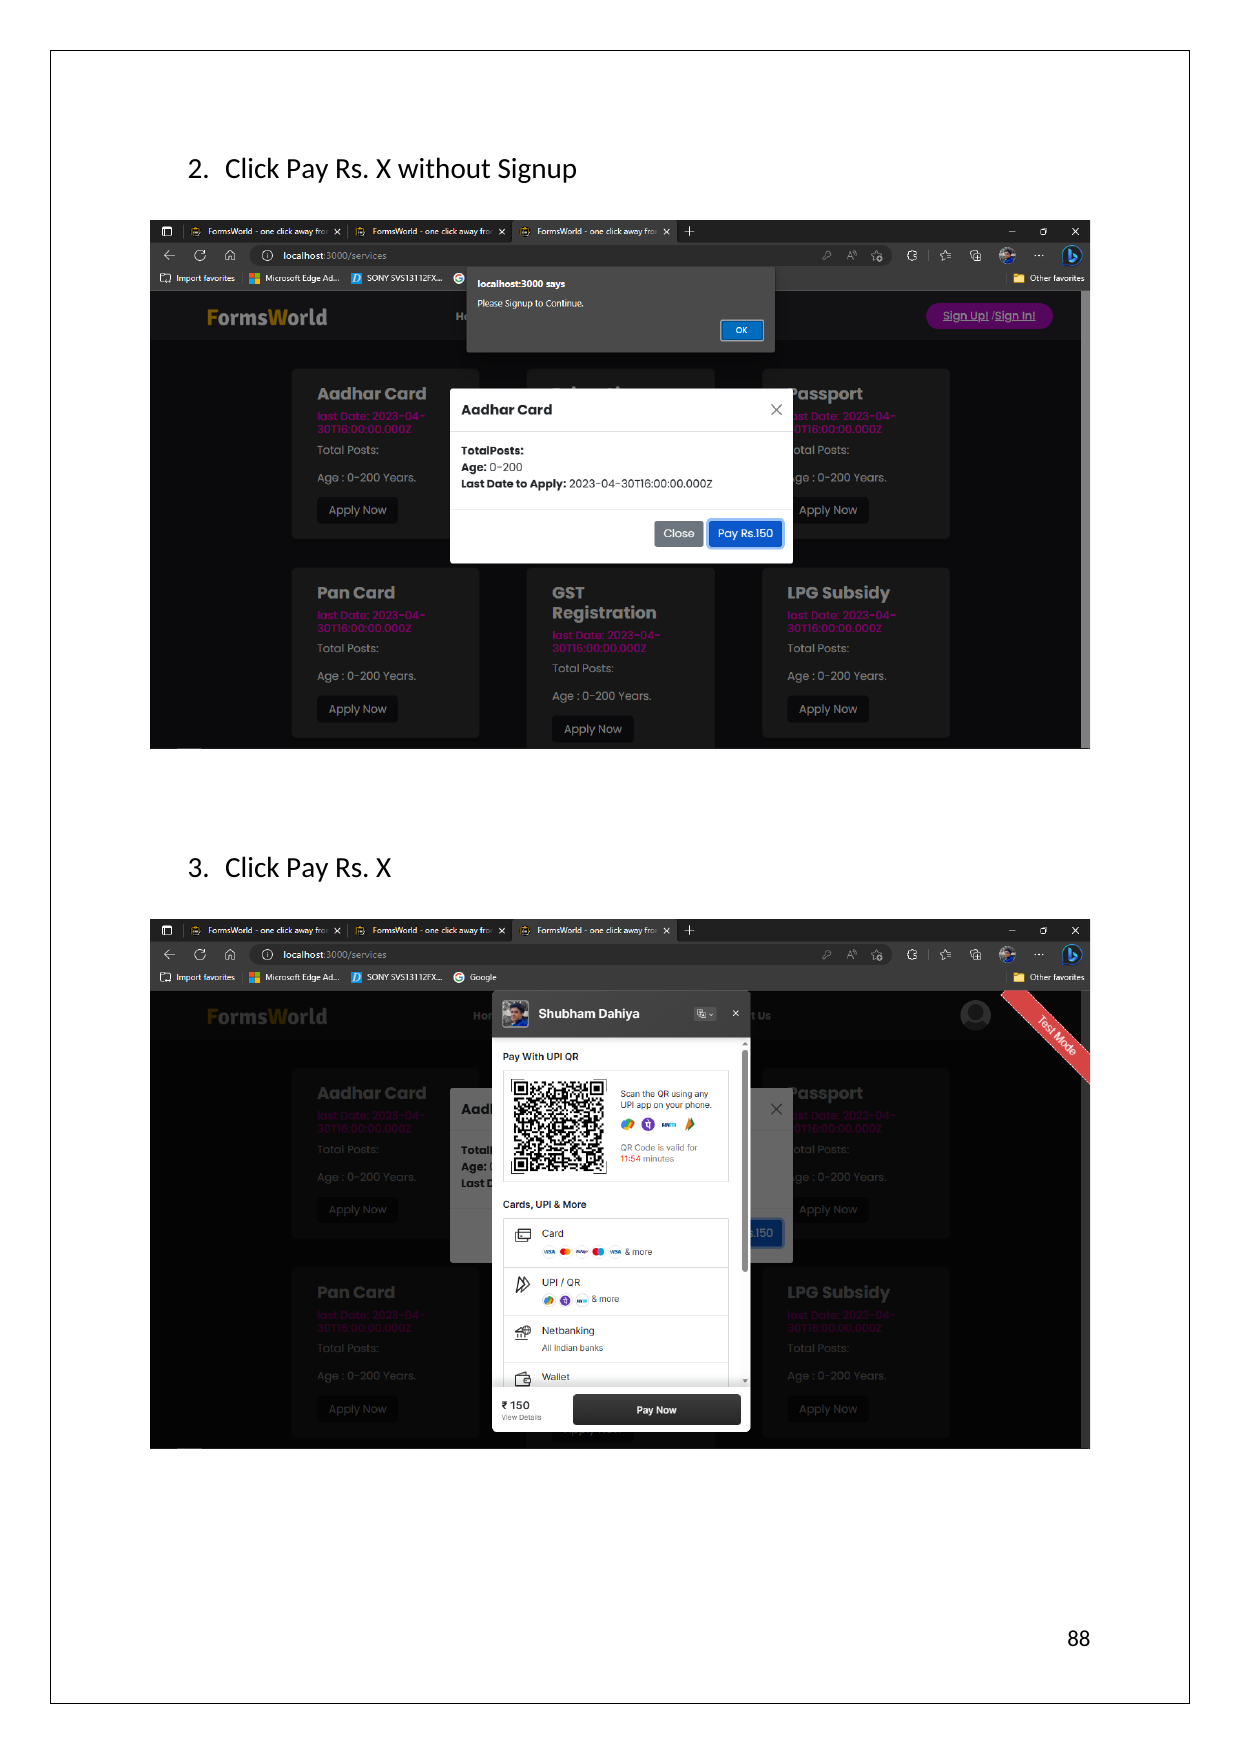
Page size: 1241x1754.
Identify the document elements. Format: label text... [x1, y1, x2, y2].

picture [150, 919, 1091, 1449]
picture [150, 220, 1091, 749]
list Click Pay Rs. X [187, 849, 1090, 885]
list Click Pay Rs. X without Signup [187, 150, 1090, 186]
